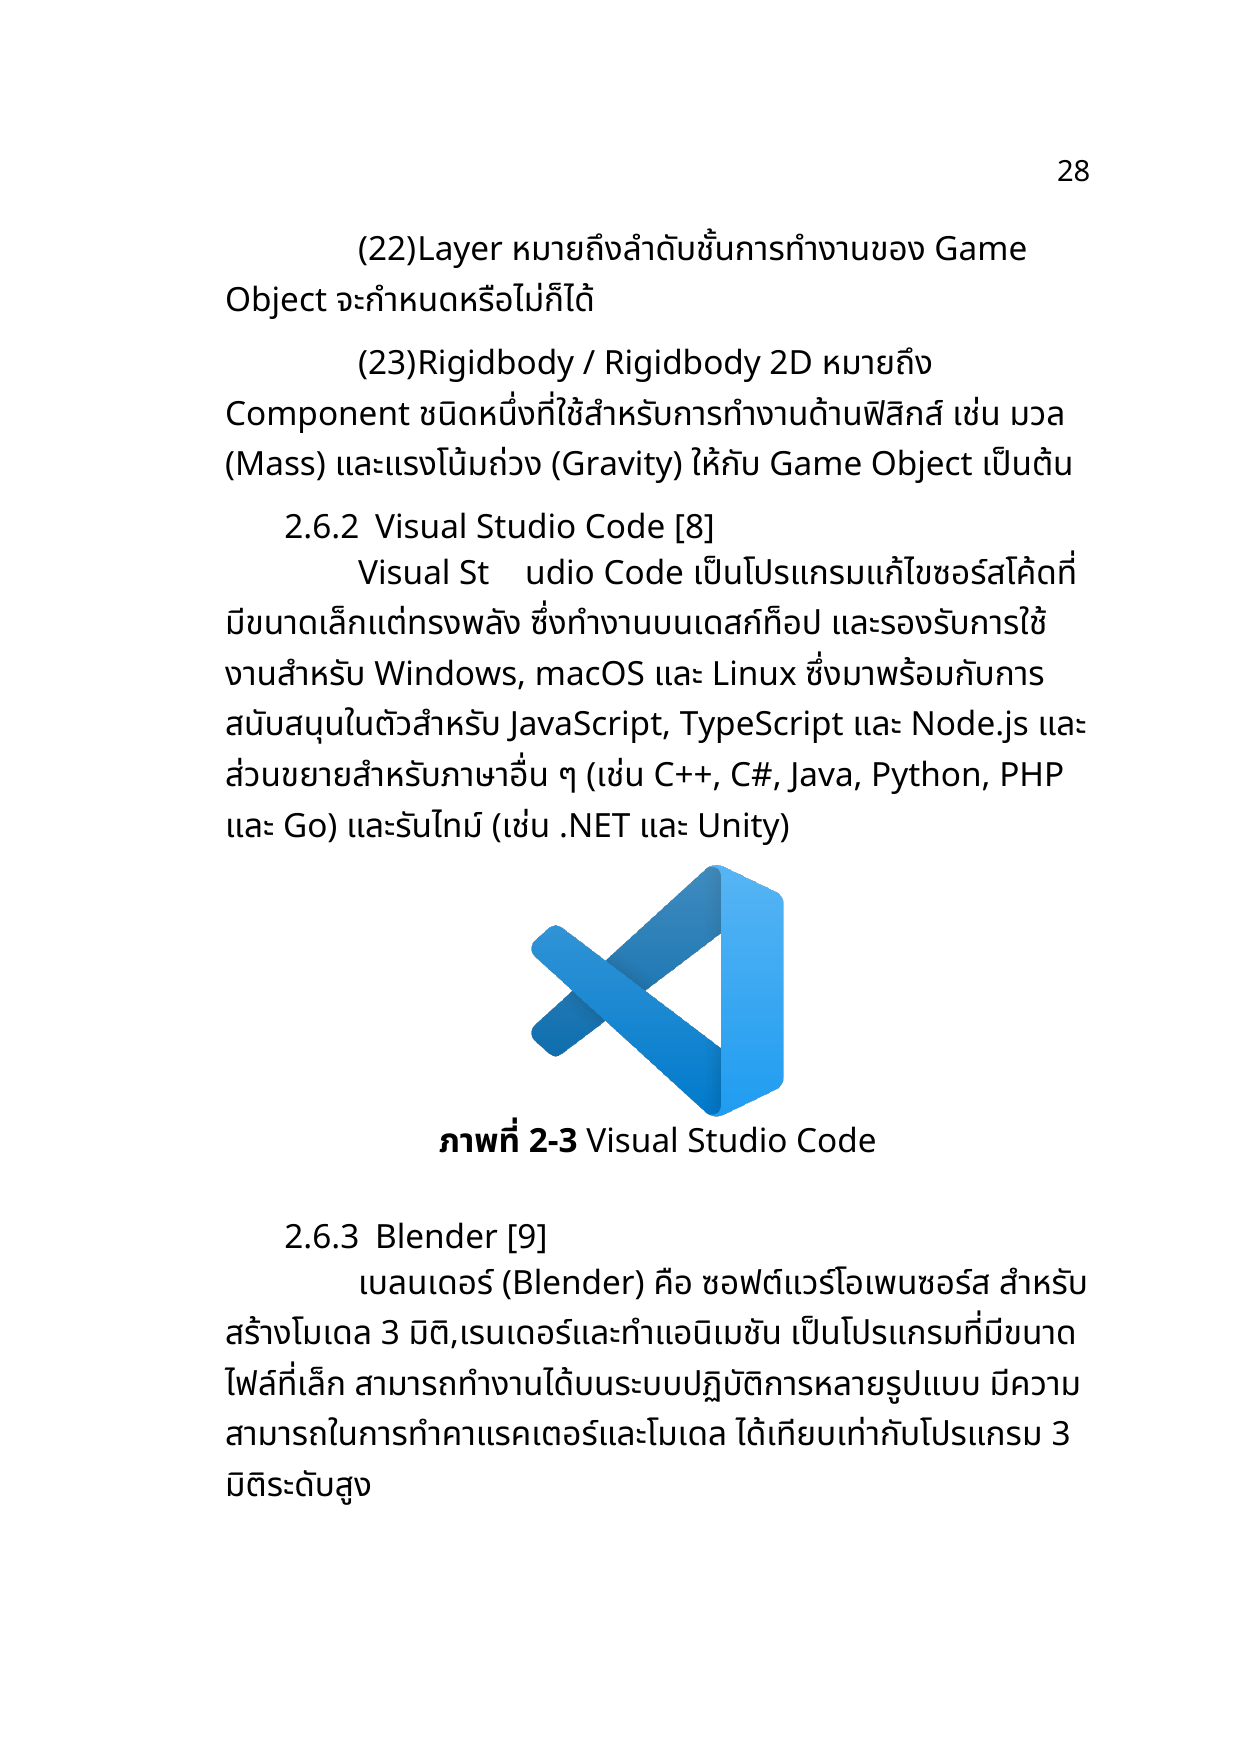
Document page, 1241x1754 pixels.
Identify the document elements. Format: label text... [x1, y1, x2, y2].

subtitle 2.6.3 Blender [9] [225, 1213, 1090, 1258]
subtitle 2.6.2 Visual Studio Code [8] [225, 503, 1090, 548]
picture [531, 864, 784, 1117]
text (22) Layer หมายถึงลำดับชั้นการทำงานของ Game Object จะกำหนดหรือไม่ก็ได้ [225, 225, 1090, 326]
text เบลนเดอร์ (Blender) คือ ซอฟต์แวร์โอเพนซอร์ส สำหรับสร้างโมเดล 3 มิติ,เรนเดอร์และทำแอนิเมชัน เป็นโปรแกรมที่มีขนาดไฟล์ที่เล็ก สามารถทำงานได้บนระบบปฏิบัติการหลายรูปแบบ มีความสามารถในการทำคาแรคเตอร์และโมเดล ได้เทียบเท่ากับโปรแกรม 3 มิติระดับสูง [225, 1258, 1090, 1511]
text ภาพที่ 2-3 Visual Studio Code [225, 1117, 1090, 1168]
text (23) Rigidbody / Rigidbody 2D หมายถึง Component ชนิดหนึ่งที่ใช้สำหรับการทำงานด้านฟิสิกส์ เช่น มวล (Mass) และแรงโน้มถ่วง (Gravity) ให้กับ Game Object เป็นต้น [225, 339, 1090, 491]
text Visual St udio Code เป็นโปรแกรมแก้ไขซอร์สโค้ดที่มีขนาดเล็กแต่ทรงพลัง ซึ่งทำงานบนเดสก์ท็อป และรองรับการใช้งานสำหรับ Windows, macOS และ Linux ซึ่งมาพร้อมกับการสนับสนุนในตัวสำหรับ JavaScript, TypeScript และ Node.js และส่วนขยายสำหรับภาษาอื่น ๆ (เช่น C++, C#, Java, Python, PHP และ Go) และรันไทม์ (เช่น .NET และ Unity) [225, 548, 1090, 852]
